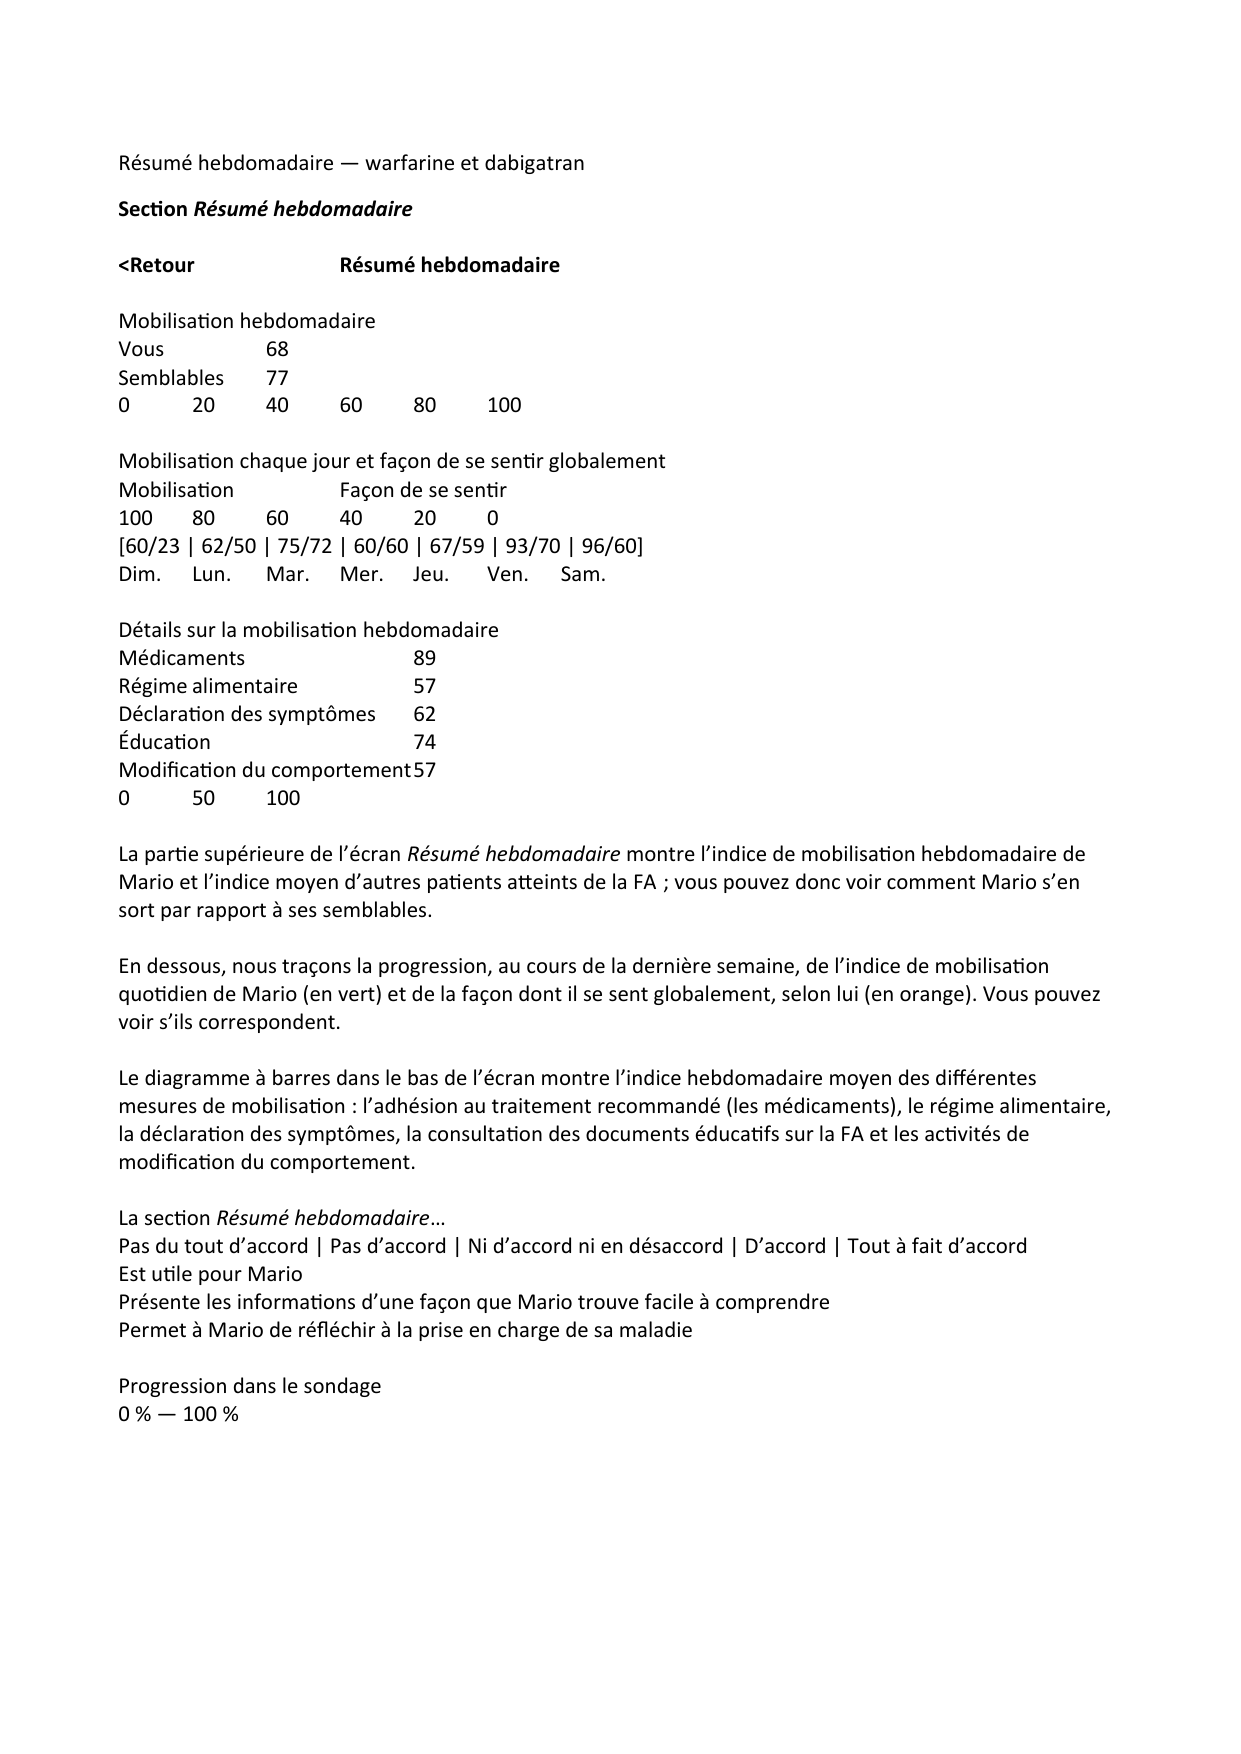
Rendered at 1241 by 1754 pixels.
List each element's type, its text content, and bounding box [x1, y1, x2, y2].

text <Retour Résumé hebdomadaire [118, 251, 1122, 278]
text Pas du tout d’accord | Pas d’accord | Ni d’accord ni en désaccord | D’accord | Tout à fait d’accord [118, 1231, 1122, 1259]
text Éducation 74 [118, 727, 1122, 755]
text 0 % — 100 % [118, 1399, 1122, 1427]
text Progression dans le sondage [118, 1371, 1122, 1399]
text La section Résumé hebdomadaire… [118, 1203, 1122, 1231]
text Régime alimentaire 57 [118, 671, 1122, 699]
text Déclaration des symptômes 62 [118, 699, 1122, 727]
text Modification du comportement 57 [118, 755, 1122, 783]
text La partie supérieure de l’écran Résumé hebdomadaire montre l’indice de mobilisation hebdomadaire de Mario et l’indice moyen d’autres patients atteints de la FA ; vous pouvez donc voir comment Mario s’en sort par rapport à ses semblables. [118, 839, 1122, 923]
text Présente les informations d’une façon que Mario trouve facile à comprendre [118, 1287, 1122, 1315]
text Section Résumé hebdomadaire [118, 194, 1122, 222]
text Le diagramme à barres dans le bas de l’écran montre l’indice hebdomadaire moyen des différentes mesures de mobilisation : l’adhésion au traitement recommandé (les médicaments), le régime alimentaire, la déclaration des symptômes, la consultation des documents éducatifs sur la FA et les activités de modification du comportement. [118, 1063, 1122, 1175]
text Médicaments 89 [118, 643, 1122, 671]
text 100 80 60 40 20 0 [118, 503, 1122, 531]
text En dessous, nous traçons la progression, au cours de la dernière semaine, de l’indice de mobilisation quotidien de Mario (en vert) et de la façon dont il se sent globalement, selon lui (en orange). Vous pouvez voir s’ils correspondent. [118, 951, 1122, 1035]
text Permet à Mario de réfléchir à la prise en charge de sa maladie [118, 1315, 1122, 1343]
text Est utile pour Mario [118, 1259, 1122, 1287]
text Détails sur la mobilisation hebdomadaire [118, 615, 1122, 643]
text Résumé hebdomadaire — warfarine et dabigatran [118, 148, 1122, 176]
text Dim. Lun. Mar. Mer. Jeu. Ven. Sam. [118, 559, 1122, 587]
text 0 20 40 60 80 100 [118, 391, 1122, 419]
text 0 50 100 [118, 783, 1122, 811]
text Mobilisation Façon de se sentir [118, 475, 1122, 503]
text Mobilisation hebdomadaire [118, 307, 1122, 334]
text Vous 68 [118, 334, 1122, 363]
text Semblables 77 [118, 363, 1122, 391]
text Mobilisation chaque jour et façon de se sentir globalement [118, 447, 1122, 475]
text [60/23 | 62/50 | 75/72 | 60/60 | 67/59 | 93/70 | 96/60] [118, 531, 1122, 559]
